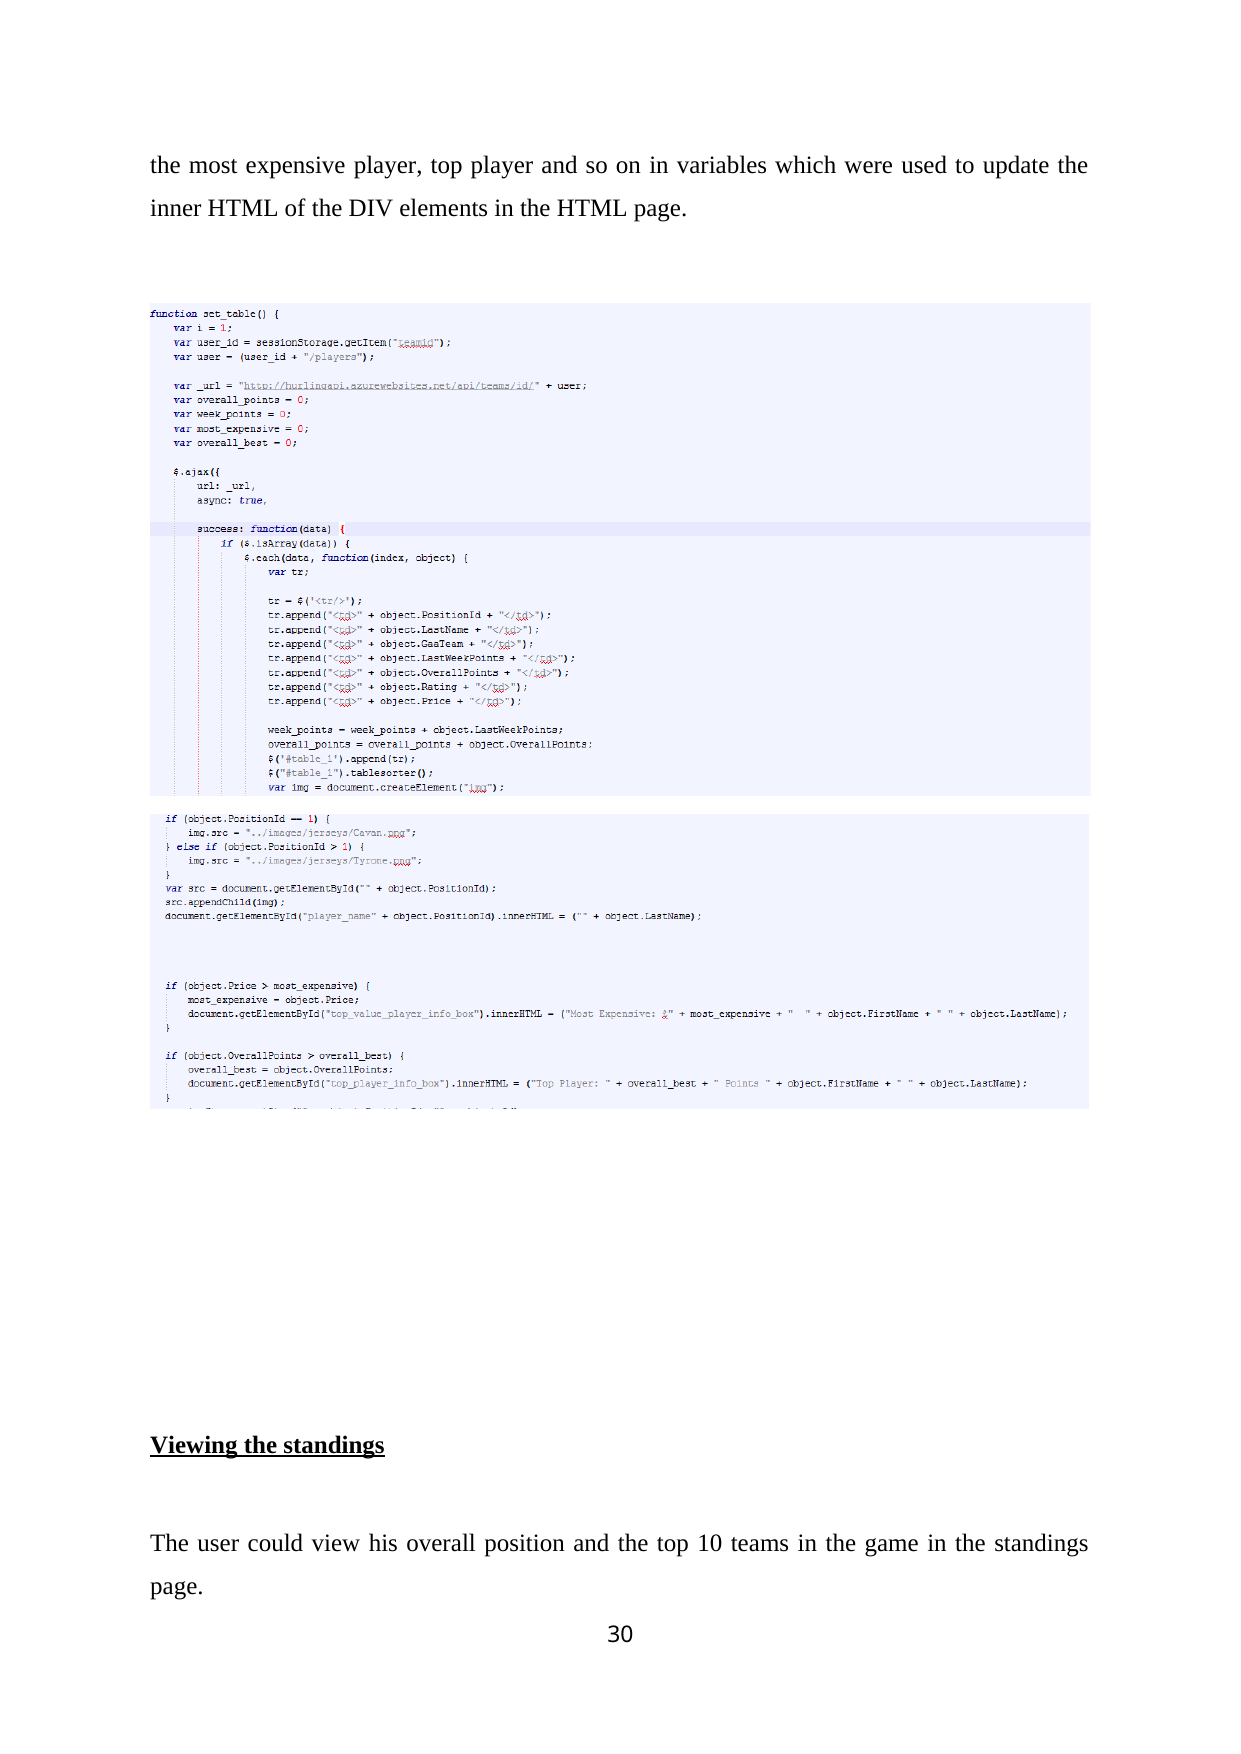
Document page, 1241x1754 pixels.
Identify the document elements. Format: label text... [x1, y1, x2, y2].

picture [150, 814, 1089, 1109]
picture [150, 303, 1091, 796]
text Viewing the standings [150, 1430, 1090, 1459]
text The user could view his overall position and the top 10 teams in the game in the standings page. [150, 1528, 1090, 1600]
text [150, 150, 1090, 222]
